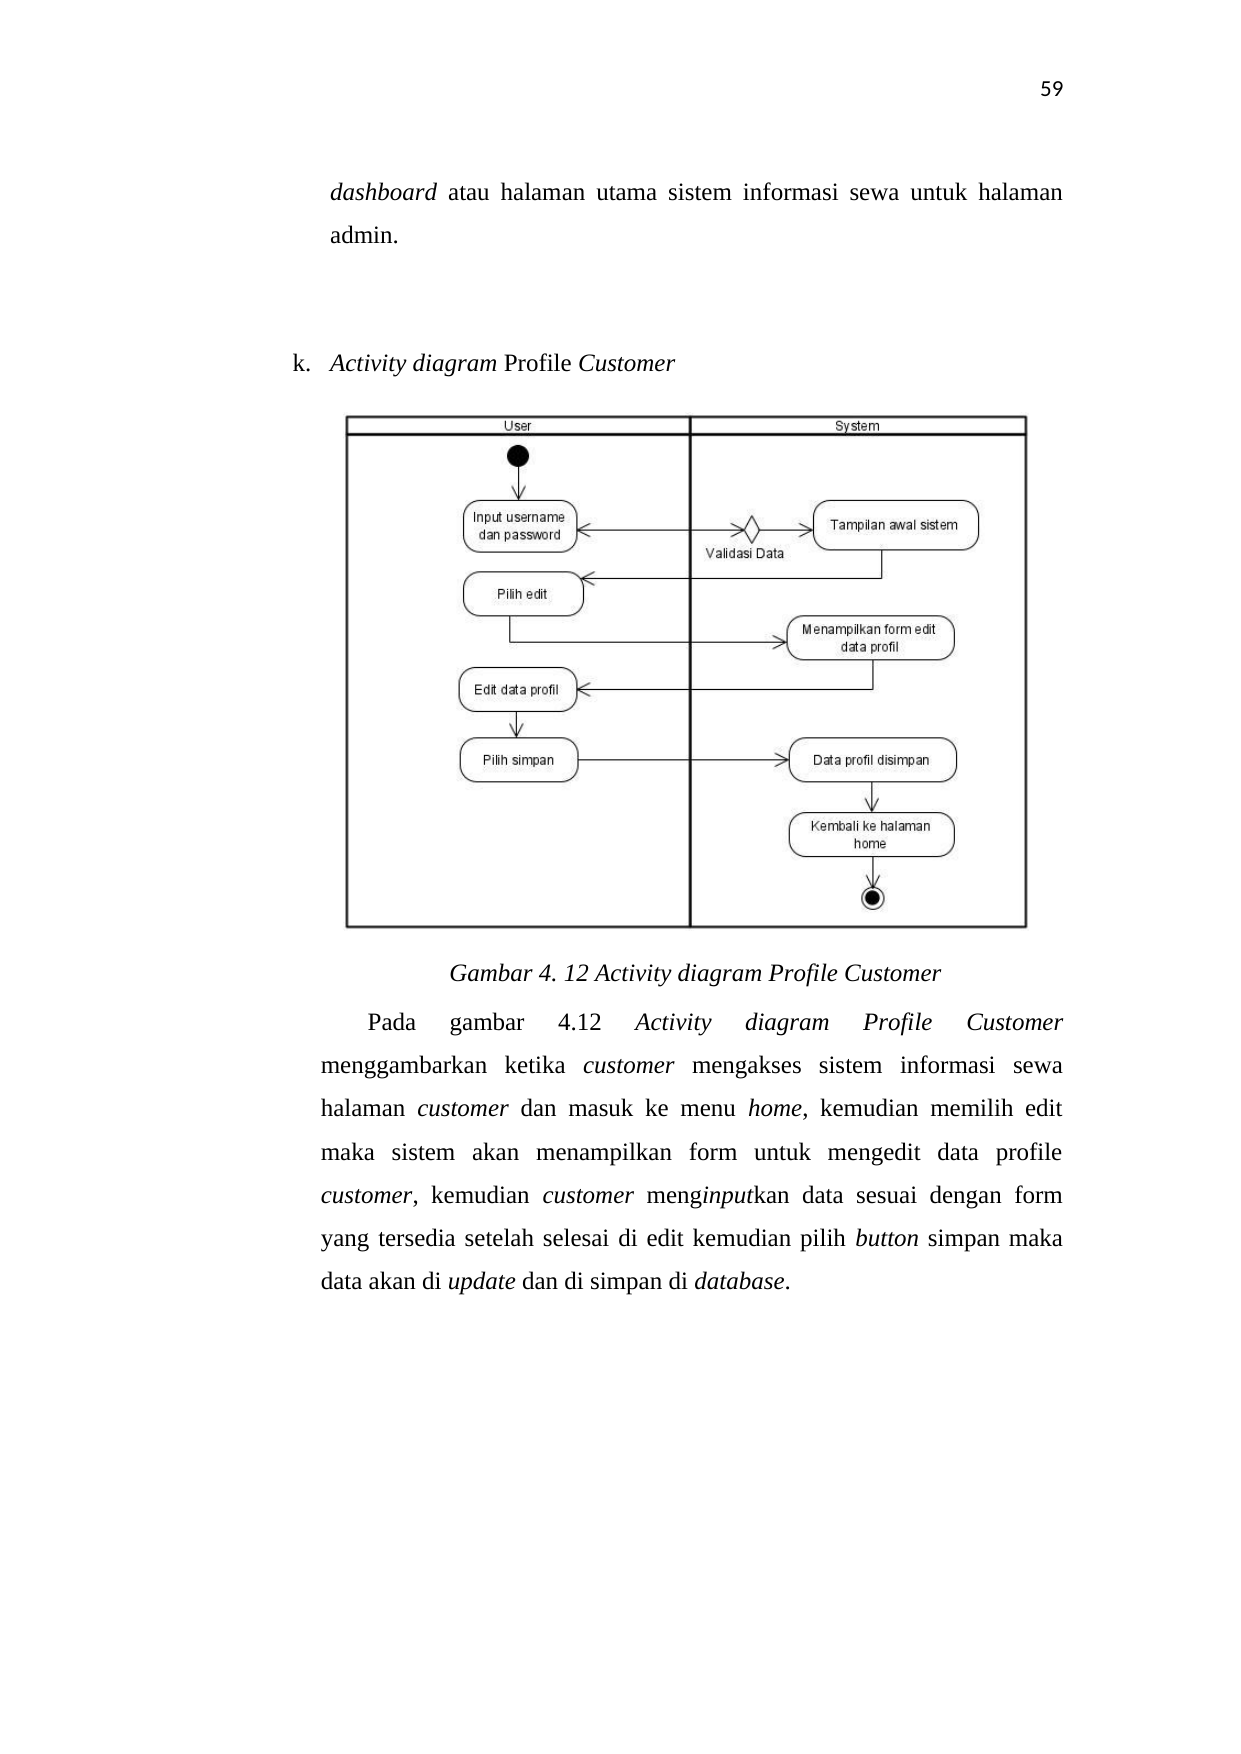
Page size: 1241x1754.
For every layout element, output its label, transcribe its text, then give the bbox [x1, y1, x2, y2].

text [330, 177, 1063, 249]
text Gambar 4. 12 Activity diagram Profile Customer [330, 958, 1063, 986]
picture [342, 412, 1032, 933]
text Pada gambar 4.12 Activity diagram Profile Customer menggambarkan ketika customer mengakses sistem informasi sewa halaman customer dan masuk ke menu home, kemudian memilih edit maka sistem akan menampilkan form untuk mengedit data profile customer, kemudian customer menginputkan data sesuai dengan form yang tersedia setelah selesai di edit kemudian pilih button simpan maka data akan di update dan di simpan di database. [321, 1007, 1063, 1295]
list Activity diagram Profile Customer [292, 348, 1063, 377]
